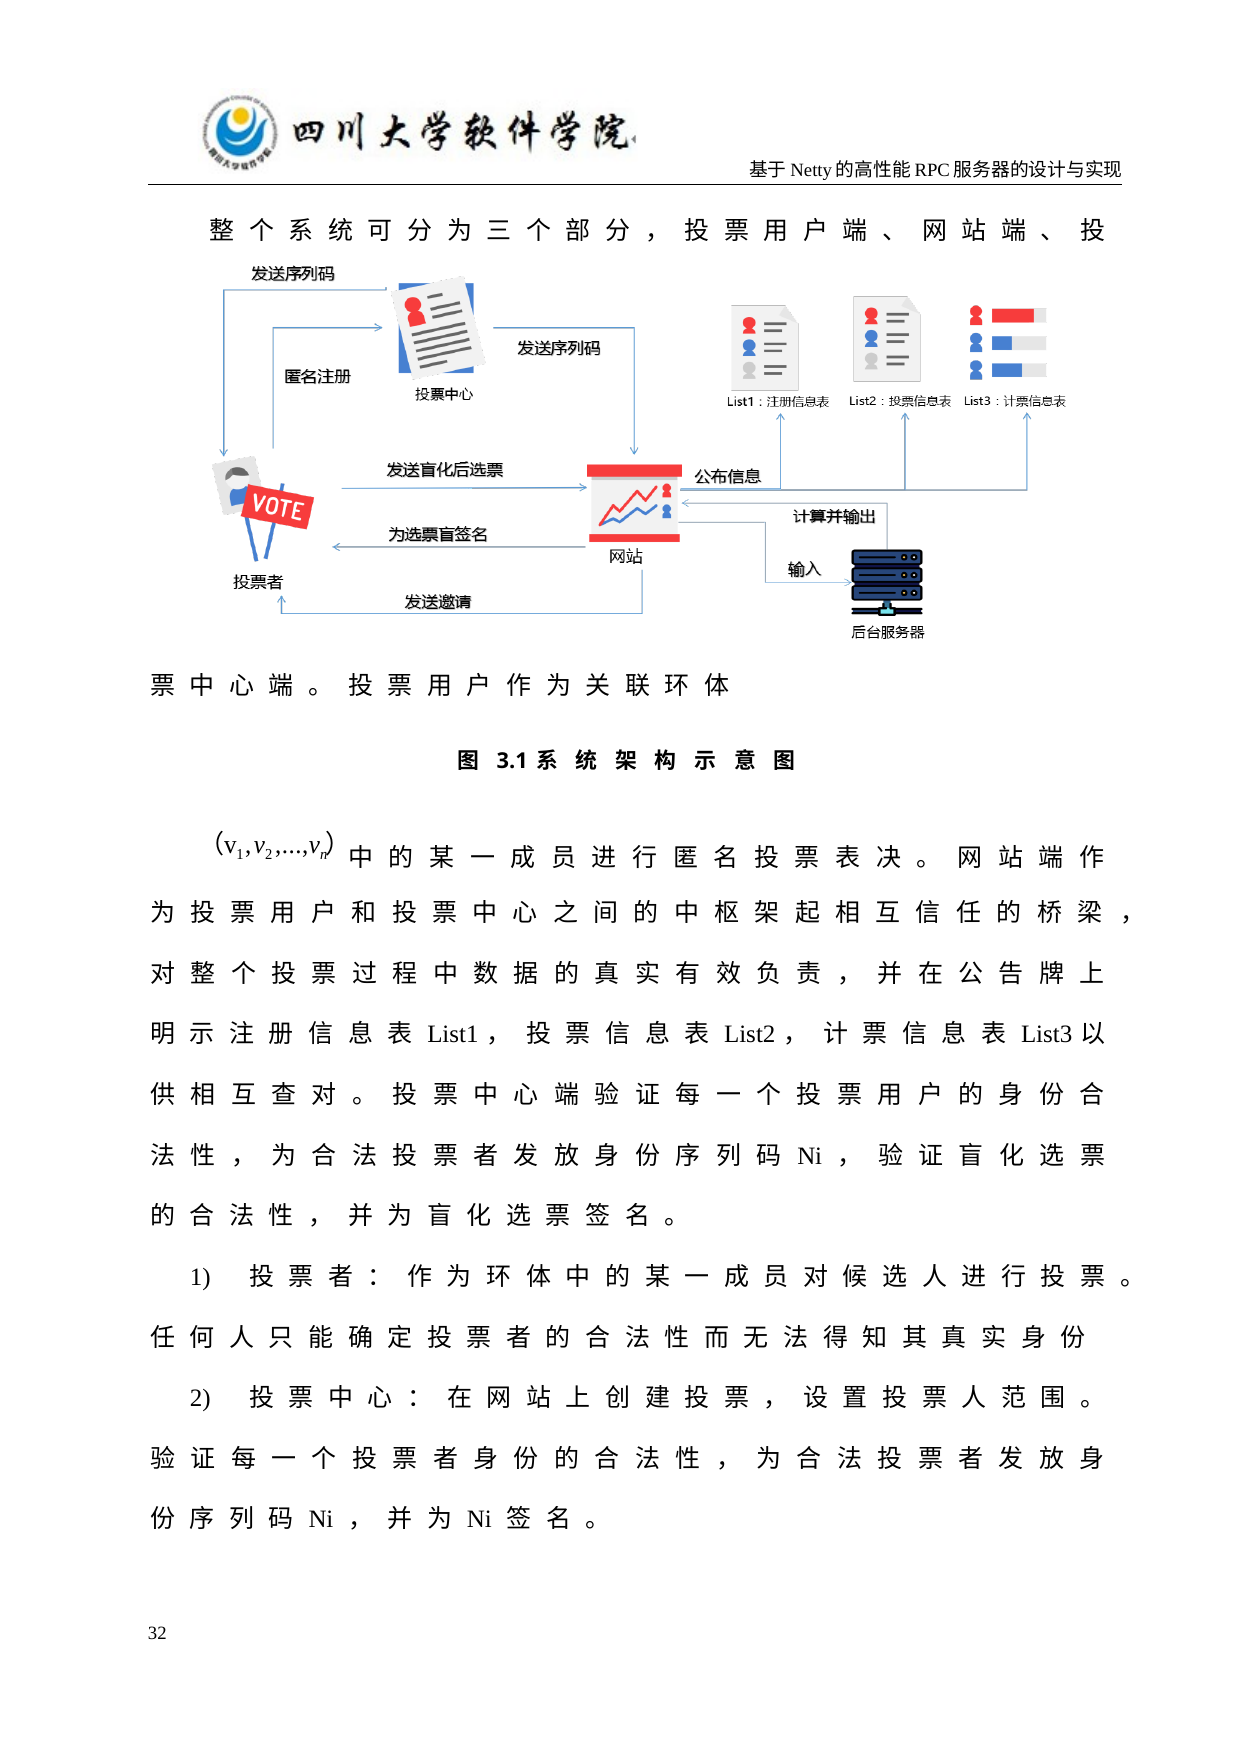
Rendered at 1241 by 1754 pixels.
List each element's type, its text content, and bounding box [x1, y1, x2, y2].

list 投票者：作为环体中的某一成员对候选人进行投票。任何人只能确定投票者的合法性而无法得知其真实身份 [150, 1244, 1120, 1366]
picture [206, 260, 1098, 644]
text 图3.1 系统架构示意图 [150, 729, 1120, 789]
list 投票中心：在网站上创建投票，设置投票人范围。验证每一个投票者身份的合法性，为合法投票者发放身份序列码Ni，并为Ni签名。 [150, 1366, 1120, 1547]
text 中的某一成员进行匿名投票表决。网站端作为投票用户和投票中心之间的中枢架起相互信任的桥梁，对整个投票过程中数据的真实有效负责，并在公告牌上明示注册信息表List1，投票信息表List2，计票信息表List3以供相互查对。投票中心端验证每一个投票用户的身份合法性，为合法投票者发放身份序列码Ni，验证盲化选票的合法性，并为盲化选票签名。 [150, 820, 1120, 1244]
picture [197, 88, 639, 177]
